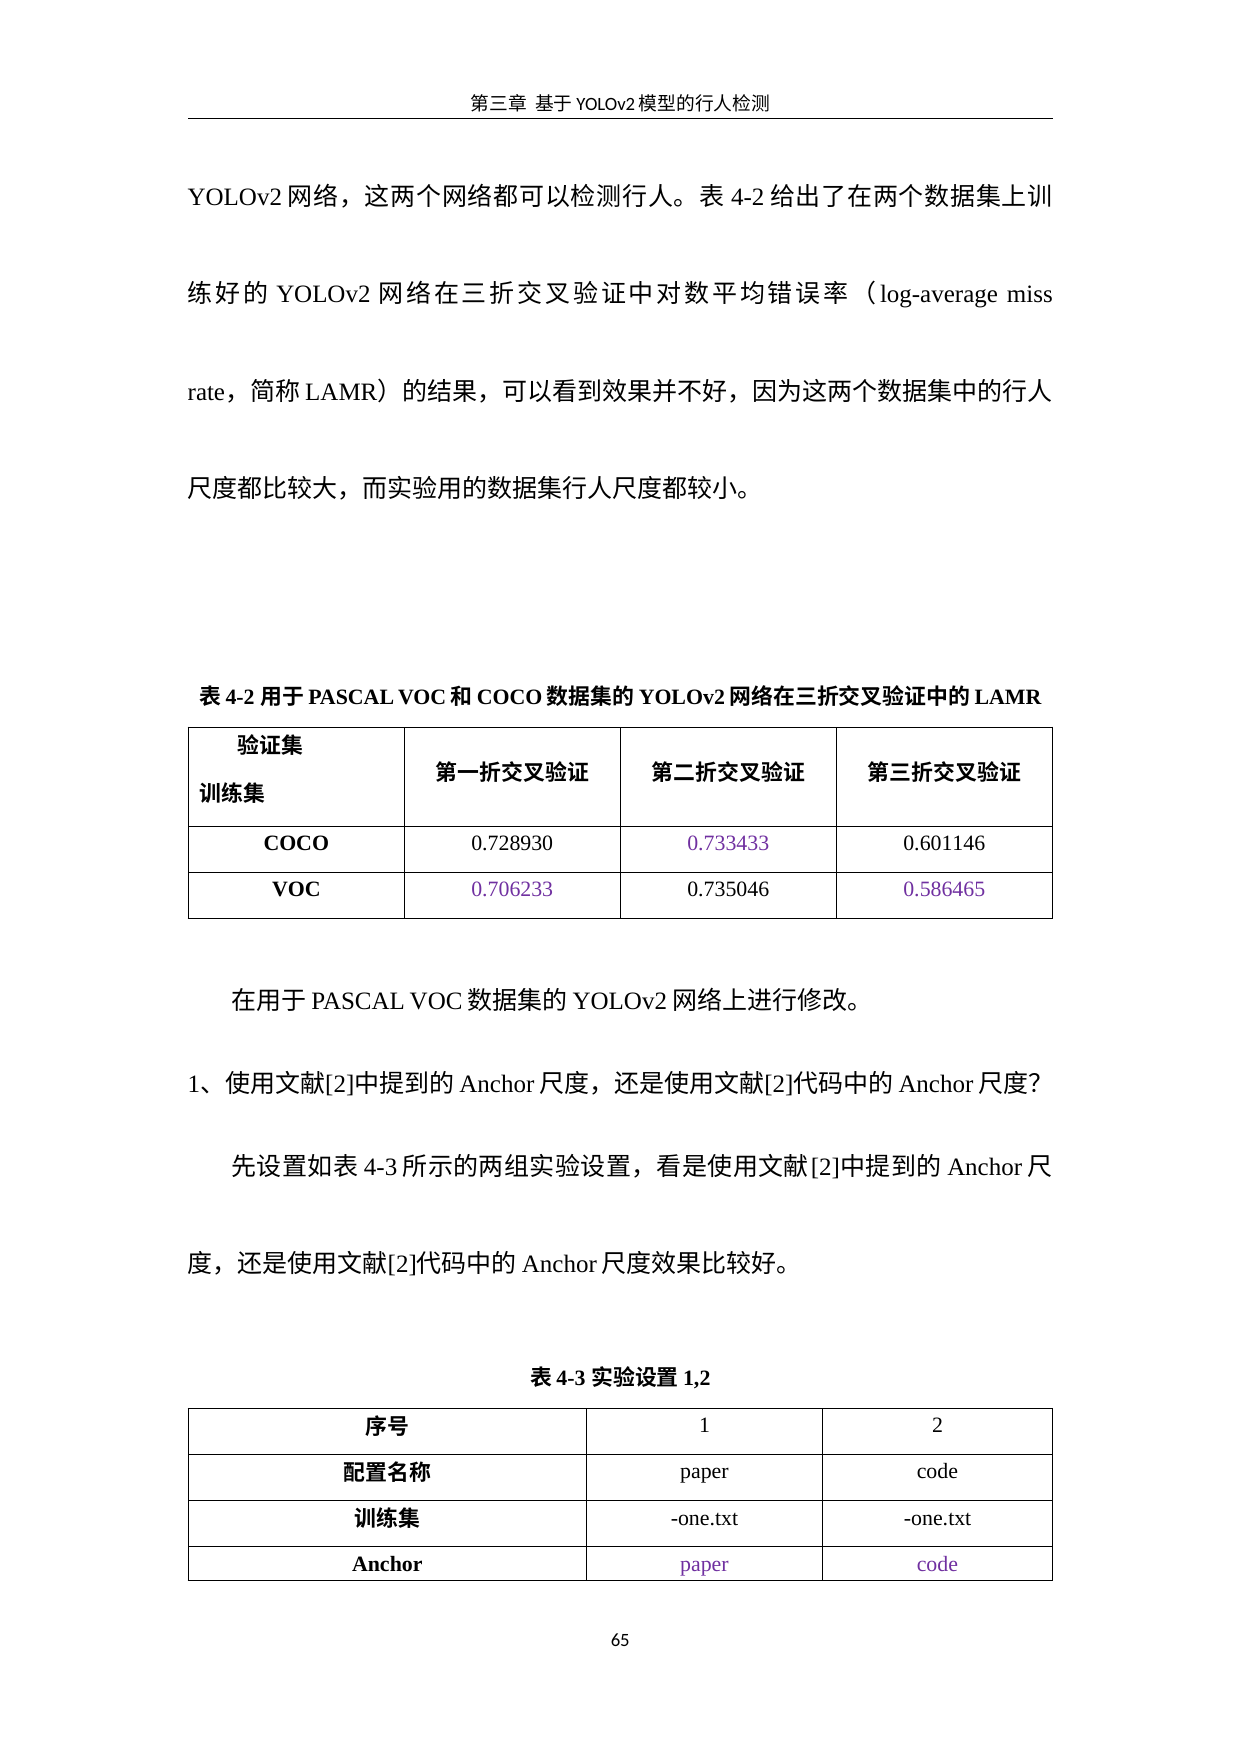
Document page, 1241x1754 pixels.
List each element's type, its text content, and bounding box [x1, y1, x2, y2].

text 表4-3 实验设置1,2 [187, 1359, 1053, 1392]
table_cell 0.601146 [837, 827, 1052, 872]
table_cell 0.733433 [621, 827, 836, 872]
text 1、使用文献[2]中提到的Anchor尺度，还是使用文献[2]代码中的Anchor尺度？ [187, 1049, 1053, 1114]
table_cell 0.706233 [405, 873, 620, 918]
table_cell code [823, 1547, 1052, 1579]
table_cell -one.txt [587, 1501, 822, 1546]
table_cell VOC [189, 873, 404, 918]
table_cell paper [587, 1547, 822, 1579]
table_cell 0.728930 [405, 827, 620, 872]
table_cell -one.txt [823, 1501, 1052, 1546]
table_cell Anchor [189, 1547, 586, 1579]
table_cell paper [587, 1455, 822, 1500]
table_cell 训练集 [189, 1501, 586, 1546]
table_cell 0.735046 [621, 873, 836, 918]
table_cell 0.586465 [837, 873, 1052, 918]
table_header 1 [587, 1409, 822, 1454]
table_header 2 [823, 1409, 1052, 1454]
text 先设置如表4-3所示的两组实验设置，看是使用文献[2]中提到的Anchor尺度，还是使用文献[2]代码中的Anchor尺度效果比较好。 [187, 1132, 1053, 1294]
table_header 第三折交叉验证 [837, 728, 1052, 826]
text 在用于PASCAL VOC数据集的YOLOv2网络上进行修改。 [187, 966, 1053, 1031]
table_cell code [823, 1455, 1052, 1500]
table_header 验证集 训练集 [189, 728, 404, 826]
table_header 第二折交叉验证 [621, 728, 836, 826]
table_header 序号 [189, 1409, 586, 1454]
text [187, 162, 1053, 519]
text 表4-2 用于PASCAL VOC和COCO数据集的YOLOv2网络在三折交叉验证中的LAMR [187, 678, 1053, 711]
table_header 第一折交叉验证 [405, 728, 620, 826]
table_cell 配置名称 [189, 1455, 586, 1500]
table_cell COCO [189, 827, 404, 872]
